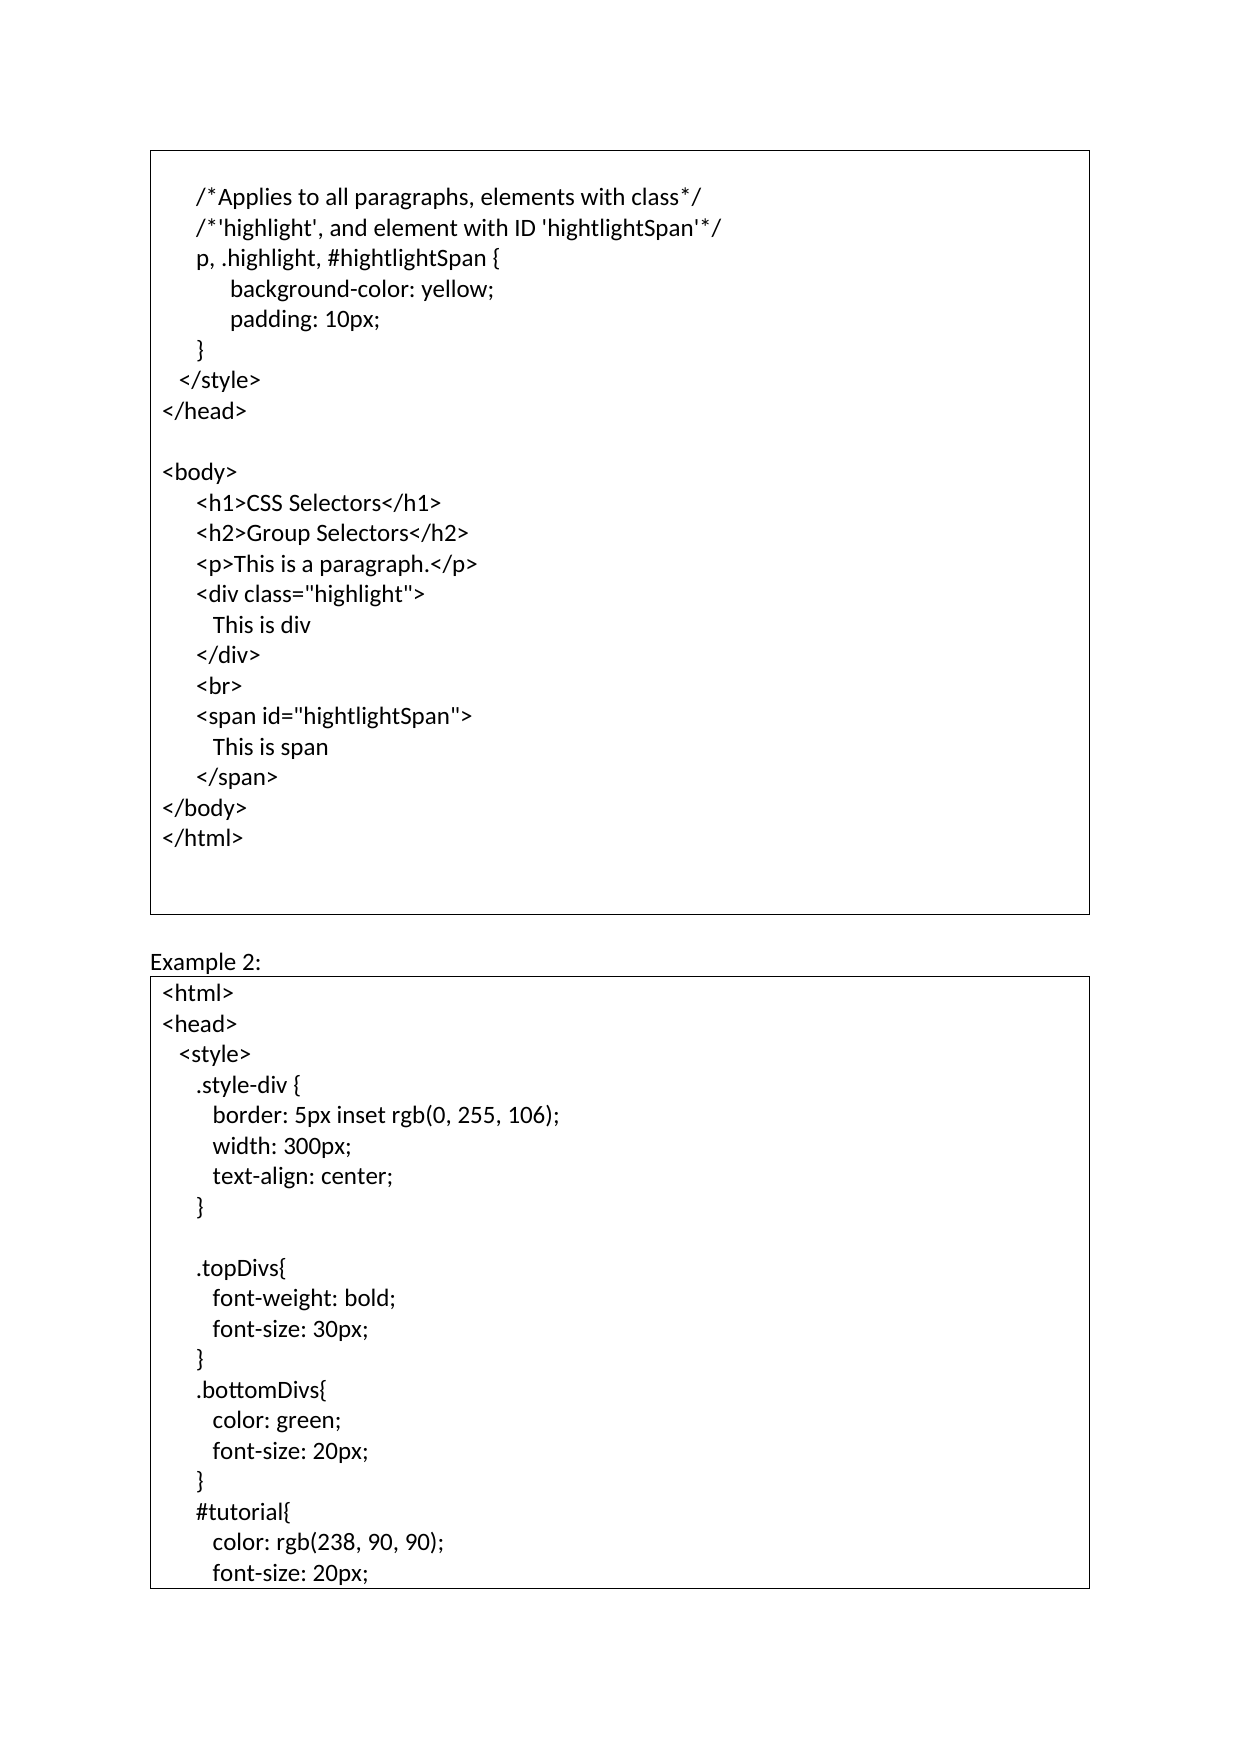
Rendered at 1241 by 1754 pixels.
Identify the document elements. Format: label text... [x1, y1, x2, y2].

text Example 2: [150, 946, 1090, 976]
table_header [151, 977, 1089, 1588]
